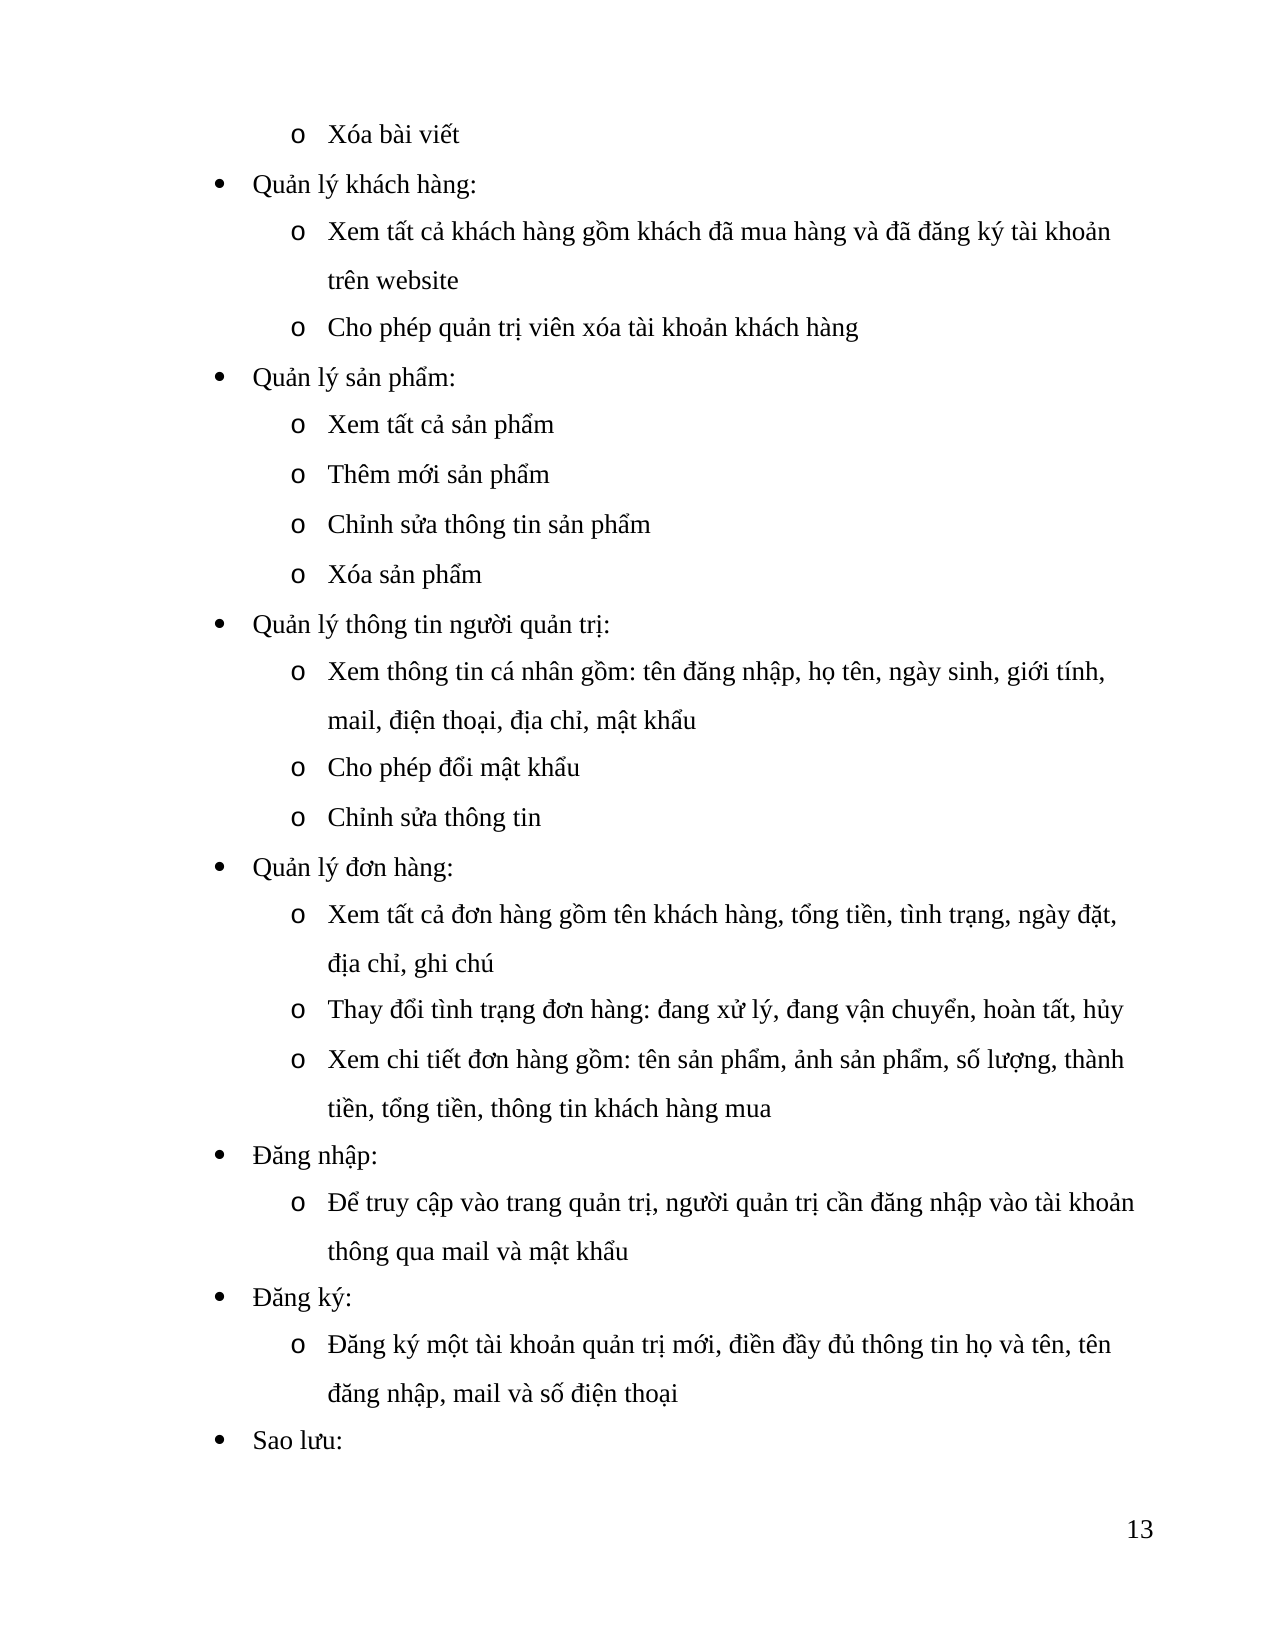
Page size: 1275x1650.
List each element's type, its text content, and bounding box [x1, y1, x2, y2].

list Xem chi tiết đơn hàng gồm: tên sản phẩm, ảnh sản phẩm, số lượng, thành tiền, tổng tiền, thông tin khách hàng mua [290, 1043, 1153, 1123]
list Xem tất cả sản phẩm [290, 408, 1153, 441]
list Thêm mới sản phẩm [290, 458, 1153, 491]
list Cho phép đổi mật khẩu [290, 751, 1153, 784]
list Đăng nhập: [215, 1139, 1153, 1170]
list Để truy cập vào trang quản trị, người quản trị cần đăng nhập vào tài khoản thông qua mail và mật khẩu [290, 1186, 1153, 1266]
list Xem tất cả khách hàng gồm khách đã mua hàng và đã đăng ký tài khoản trên website [290, 215, 1153, 295]
list Chỉnh sửa thông tin [290, 801, 1153, 834]
list Xóa bài viết [290, 118, 1153, 152]
list Đăng ký: [215, 1282, 1153, 1313]
list Xóa sản phẩm [290, 558, 1153, 591]
list Xem tất cả đơn hàng gồm tên khách hàng, tổng tiền, tình trạng, ngày đặt, địa chỉ, ghi chú [290, 898, 1153, 978]
list Xem thông tin cá nhân gồm: tên đăng nhập, họ tên, ngày sinh, giới tính, mail, điện thoại, địa chỉ, mật khẩu [290, 655, 1153, 735]
list Sao lưu: [215, 1424, 1153, 1455]
list Chỉnh sửa thông tin sản phẩm [290, 508, 1153, 541]
list Cho phép quản trị viên xóa tài khoản khách hàng [290, 311, 1153, 344]
list Quản lý khách hàng: [215, 168, 1153, 199]
list Quản lý đơn hàng: [215, 851, 1153, 882]
list Thay đổi tình trạng đơn hàng: đang xử lý, đang vận chuyển, hoàn tất, hủy [290, 993, 1153, 1027]
list Quản lý thông tin người quản trị: [215, 608, 1153, 639]
list Đăng ký một tài khoản quản trị mới, điền đầy đủ thông tin họ và tên, tên đăng nhập, mail và số điện thoại [290, 1328, 1153, 1408]
list Quản lý sản phẩm: [215, 361, 1153, 392]
